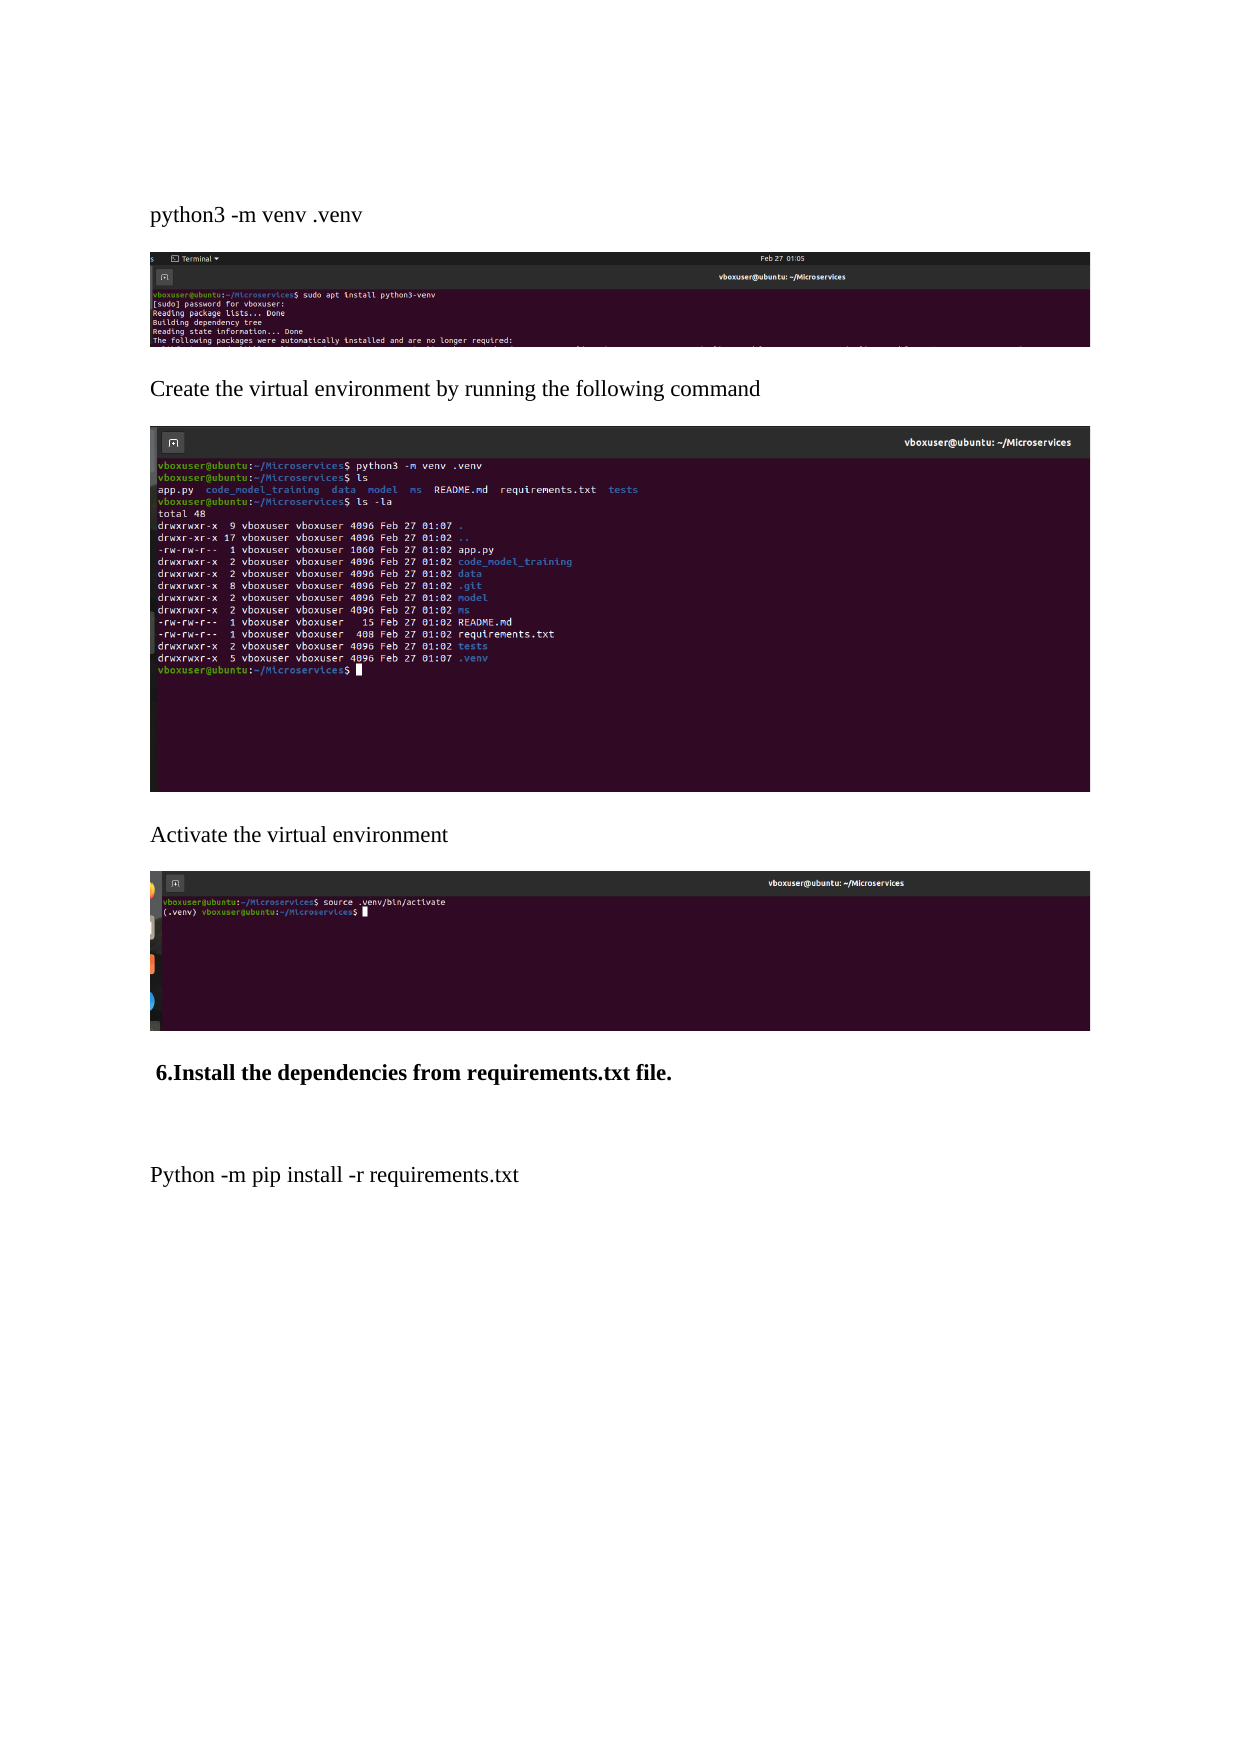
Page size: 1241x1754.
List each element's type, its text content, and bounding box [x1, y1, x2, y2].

text Create the virtual environment by running the following command [150, 347, 1090, 402]
text Python -m pip install -r requirements.txt [150, 1161, 1090, 1188]
text Activate the virtual environment [150, 792, 1090, 847]
text python3 -m venv .venv [150, 201, 1090, 227]
picture [150, 252, 1091, 347]
picture [150, 426, 1091, 792]
picture [150, 871, 1091, 1031]
text 6.Install the dependencies from requirements.txt file. [150, 1031, 1090, 1086]
